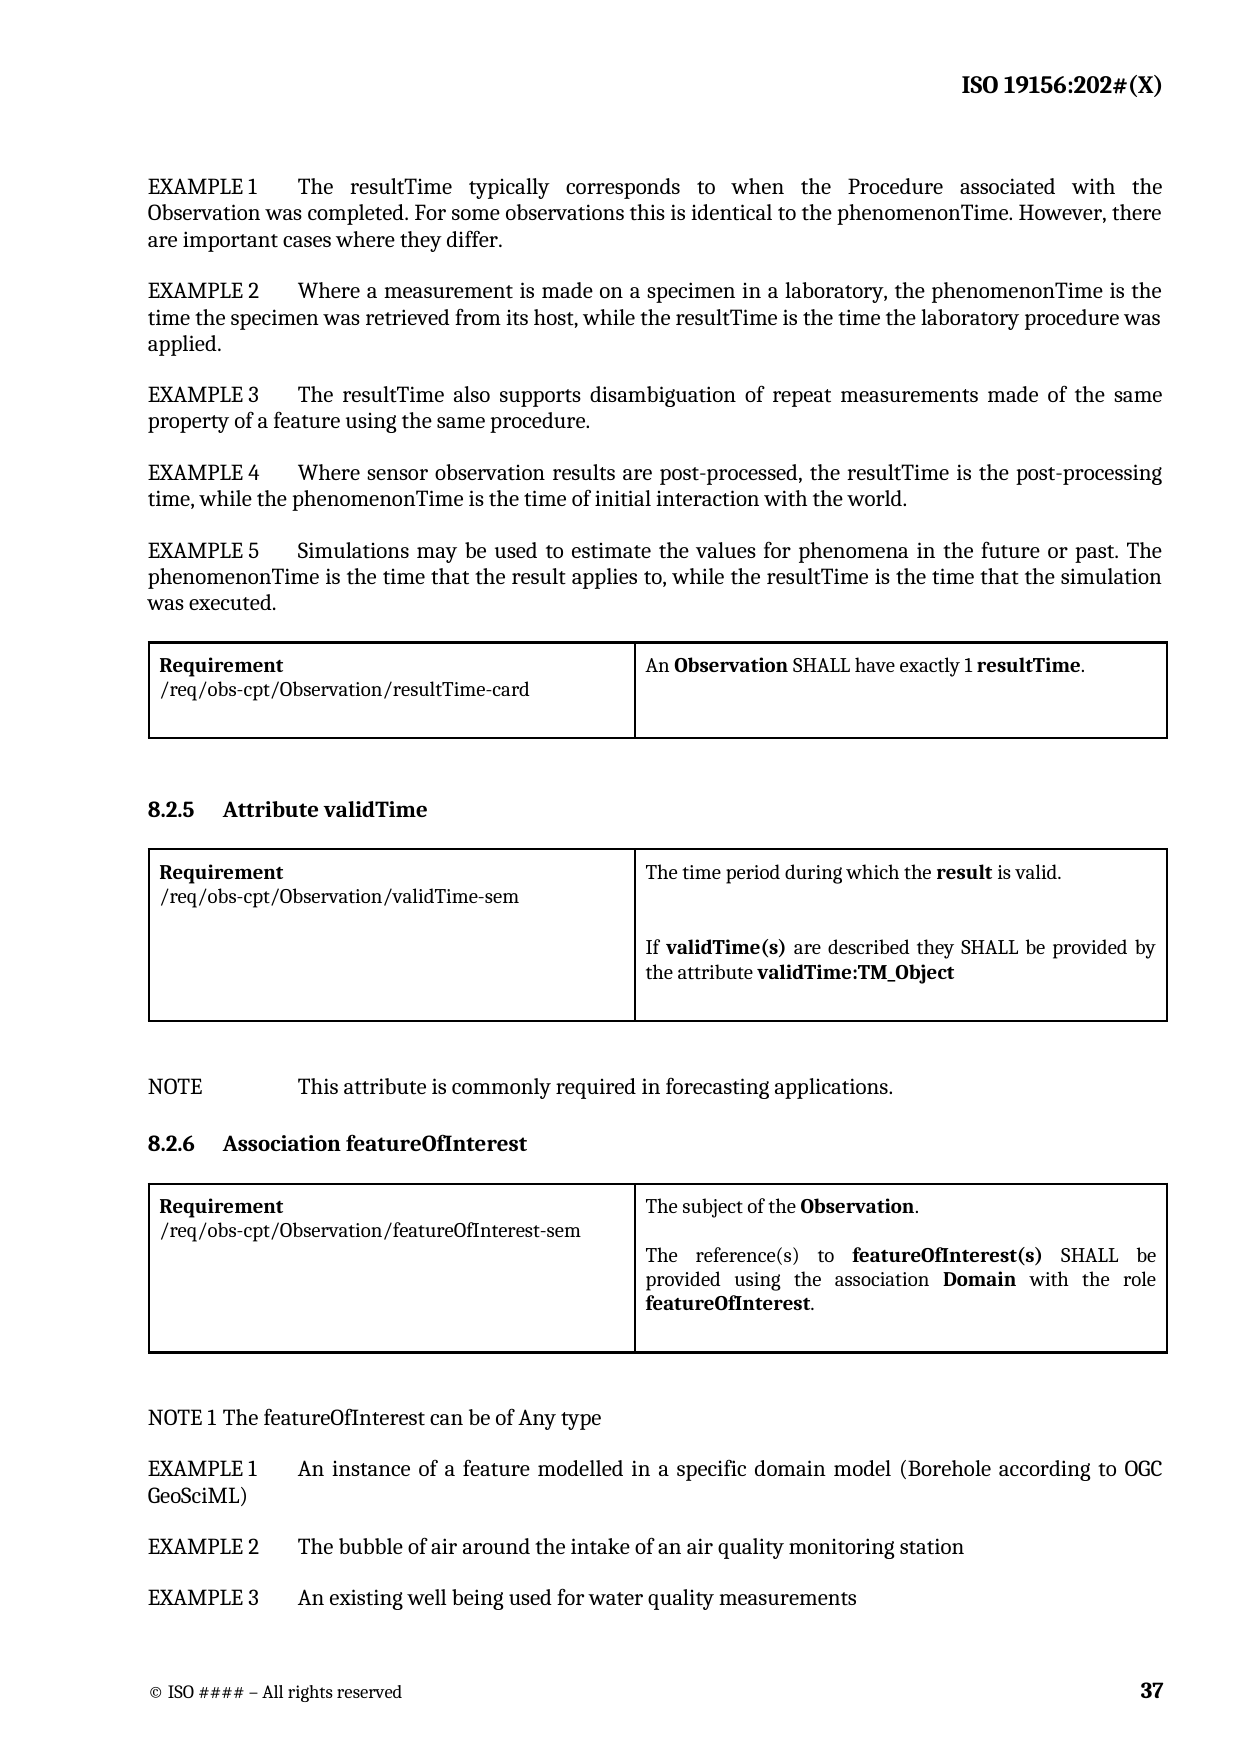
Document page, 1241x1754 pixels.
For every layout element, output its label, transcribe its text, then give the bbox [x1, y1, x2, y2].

text NOTE This attribute is commonly required in forecasting applications. [148, 1074, 1163, 1100]
subtitle Attribute validTime [148, 797, 1163, 823]
text NOTE 1 The featureOfInterest can be of Any type [148, 1405, 1163, 1431]
text EXAMPLE 5 Simulations may be used to estimate the values for phenomena in the future or past. The phenomenonTime is the time that the result applies to, while the resultTime is the time that the simulation was executed. [148, 537, 1163, 616]
text EXAMPLE 2 The bubble of air around the intake of an air quality monitoring station [148, 1534, 1163, 1560]
text EXAMPLE 1 The resultTime typically corresponds to when the Procedure associated with the Observation was completed. For some observations this is identical to the phenomenonTime. However, there are important cases where they differ. [148, 174, 1163, 253]
table_header The time period during which the result is valid. If validTime(s) are described they SHALL be provided by the attribute validTime:TM_Object [636, 850, 1166, 1020]
table_header Requirement /req/obs-cpt/Observation/validTime-sem [150, 850, 634, 1020]
table_header Requirement /req/obs-cpt/Observation/featureOfInterest-sem [150, 1185, 634, 1351]
table_header Requirement /req/obs-cpt/Observation/resultTime-card [150, 644, 634, 737]
text EXAMPLE 3 The resultTime also supports disambiguation of repeat measurements made of the same property of a feature using the same procedure. [148, 382, 1163, 435]
text EXAMPLE 3 An existing well being used for water quality measurements [148, 1585, 1163, 1612]
subtitle Association featureOfInterest [148, 1131, 1163, 1158]
text EXAMPLE 4 Where sensor observation results are post-processed, the resultTime is the post-processing time, while the phenomenonTime is the time of initial interaction with the world. [148, 460, 1163, 512]
text EXAMPLE 2 Where a measurement is made on a specimen in a laboratory, the phenomenonTime is the time the specimen was retrieved from its host, while the resultTime is the time the laboratory procedure was applied. [148, 278, 1163, 357]
table_header The subject of the Observation. The reference(s) to featureOfInterest(s) SHALL be provided using the association Domain with the role featureOfInterest. [636, 1185, 1166, 1351]
text EXAMPLE 1 An instance of a feature modelled in a specific domain model (Borehole according to OGC GeoSciML) [148, 1456, 1163, 1509]
table_header An Observation SHALL have exactly 1 resultTime. [636, 644, 1166, 737]
